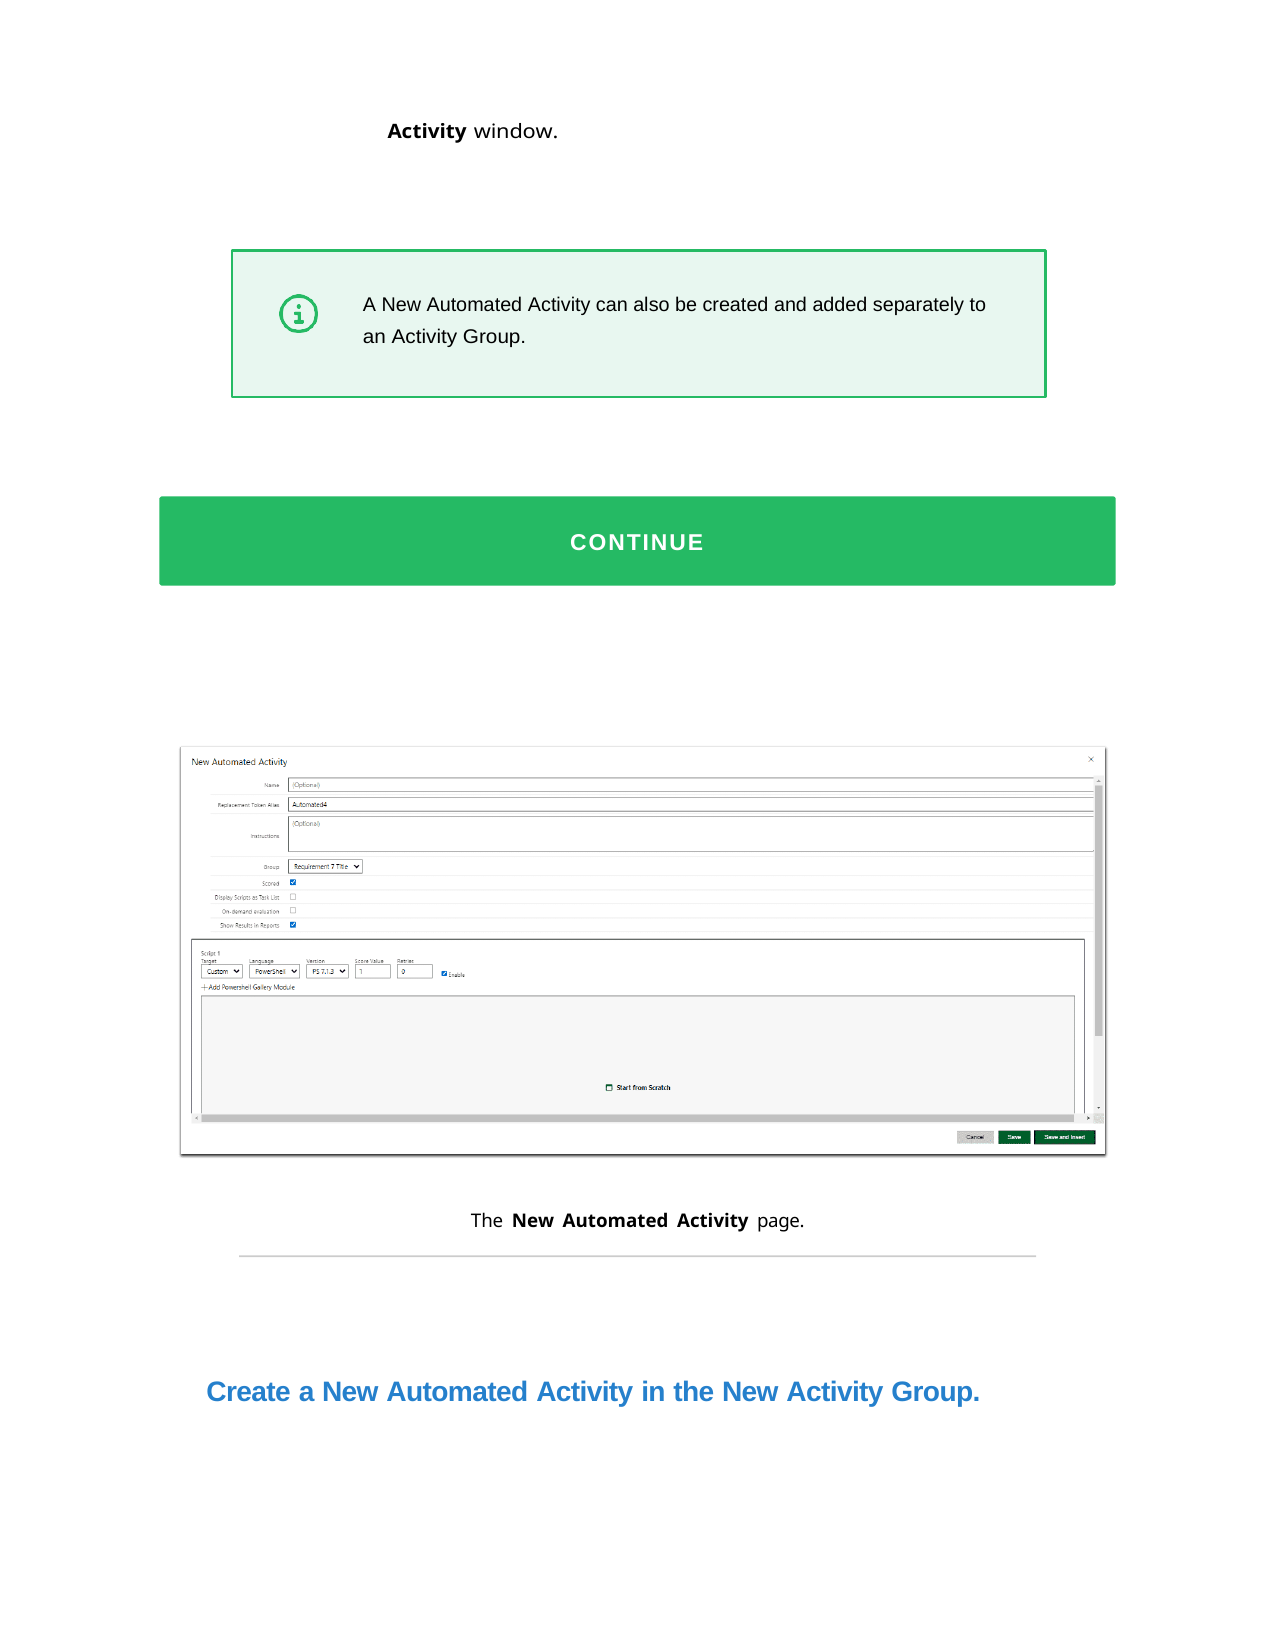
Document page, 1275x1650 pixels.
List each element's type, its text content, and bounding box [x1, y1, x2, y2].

text The New Automated Activity page. [237, 1207, 1039, 1233]
picture [159, 726, 1126, 1175]
picture [279, 294, 318, 333]
subtitle Create a New Automated Activity in the New Activity Group. [206, 1375, 1200, 1408]
text Activity window. [387, 117, 1200, 144]
